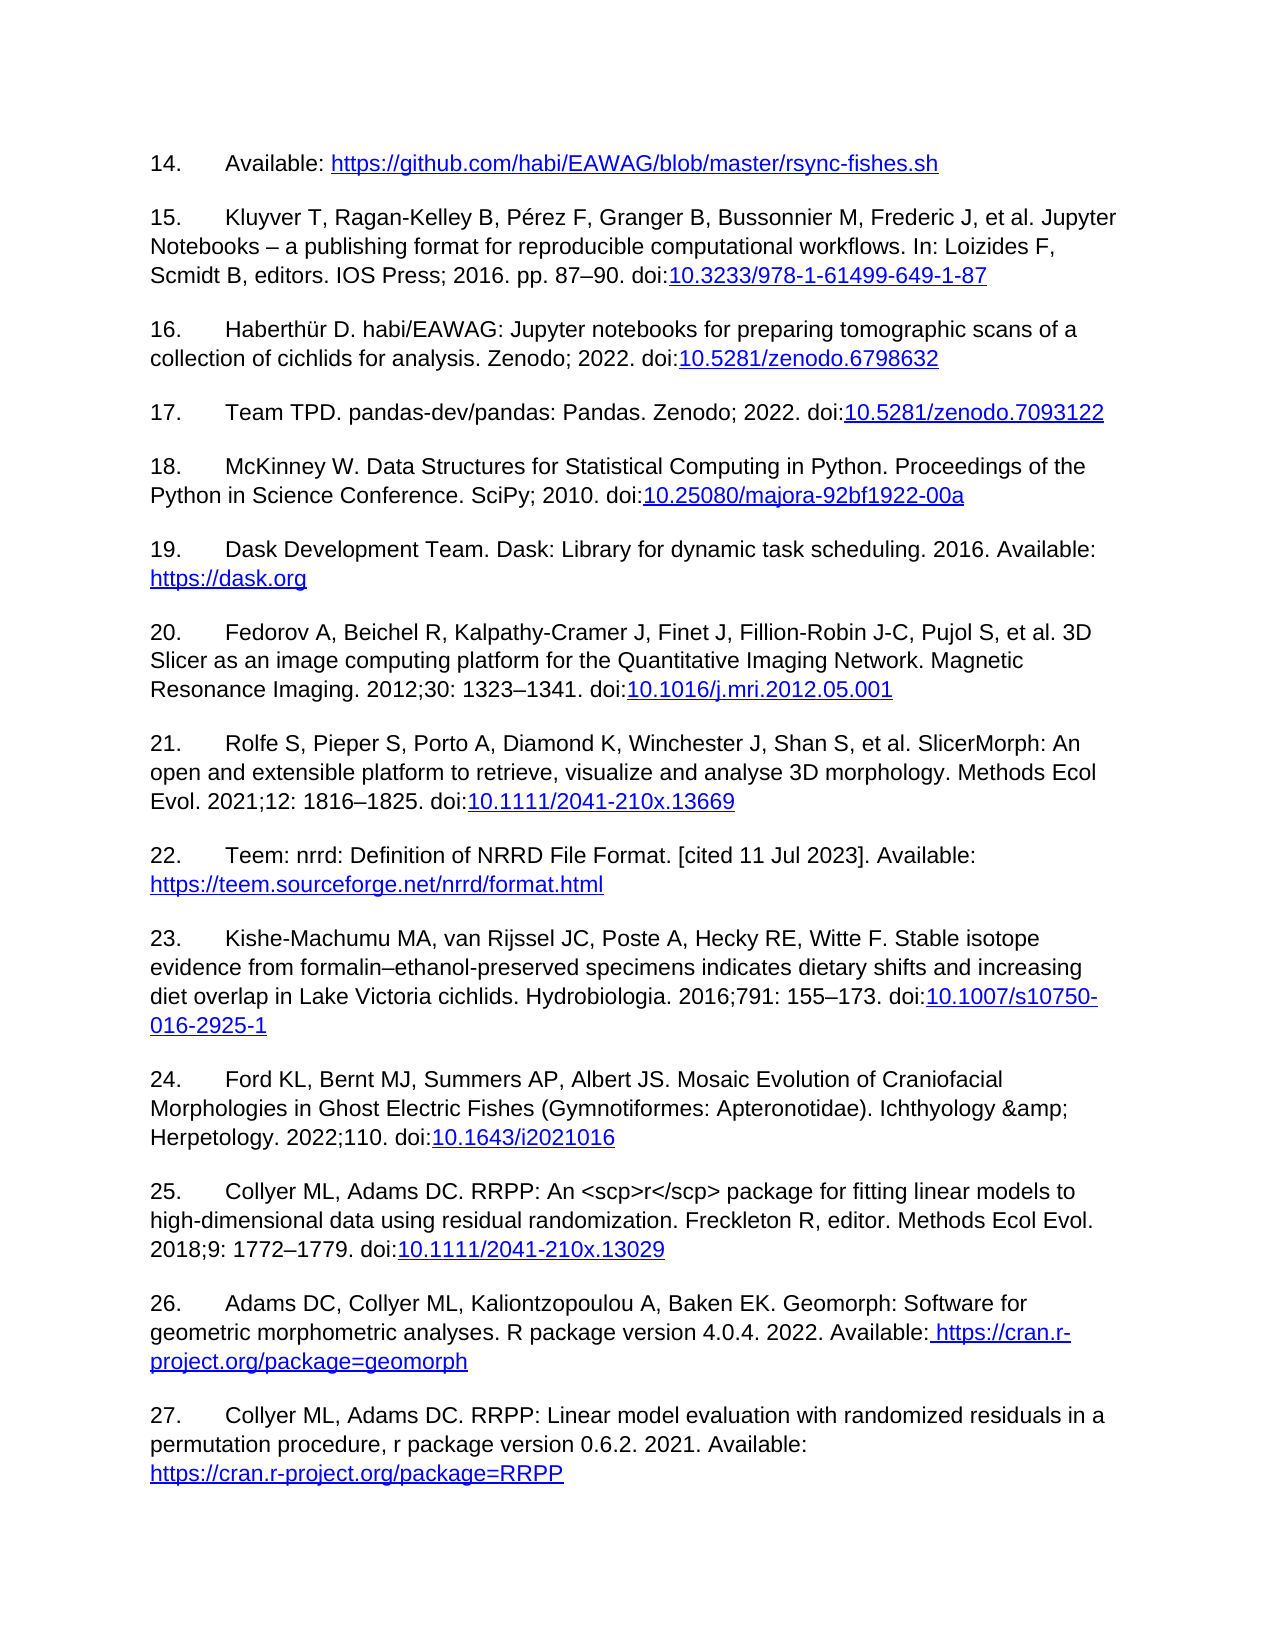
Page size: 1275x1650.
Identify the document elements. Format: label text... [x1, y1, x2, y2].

text 17. Team TPD. pandas-dev/pandas: Pandas. Zenodo; 2022. doi:10.5281/zenodo.7093122 [150, 399, 1125, 425]
text 24. Ford KL, Bernt MJ, Summers AP, Albert JS. Mosaic Evolution of Craniofacial Morphologies in Ghost Electric Fishes (Gymnotiformes: Apteronotidae). Ichthyology &amp; Herpetology. 2022;110. doi:10.1643/i2021016 [150, 1066, 1125, 1150]
text 15. Kluyver T, Ragan-Kelley B, Pérez F, Granger B, Bussonnier M, Frederic J, et al. Jupyter Notebooks – a publishing format for reproducible computational workflows. In: Loizides F, Scmidt B, editors. IOS Press; 2016. pp. 87–90. doi:10.3233/978-1-61499-649-1-87 [150, 204, 1125, 288]
text 25. Collyer ML, Adams DC. RRPP: An <scp>r</scp> package for fitting linear models to high‐dimensional data using residual randomization. Freckleton R, editor. Methods Ecol Evol. 2018;9: 1772–1779. doi:10.1111/2041-210x.13029 [150, 1178, 1125, 1262]
text 26. Adams DC, Collyer ML, Kaliontzopoulou A, Baken EK. Geomorph: Software for geometric morphometric analyses. R package version 4.0.4. 2022. Available: https://cran.r-project.org/package=geomorph [150, 1290, 1125, 1374]
text 20. Fedorov A, Beichel R, Kalpathy-Cramer J, Finet J, Fillion-Robin J-C, Pujol S, et al. 3D Slicer as an image computing platform for the Quantitative Imaging Network. Magnetic Resonance Imaging. 2012;30: 1323–1341. doi:10.1016/j.mri.2012.05.001 [150, 618, 1125, 703]
text 23. Kishe-Machumu MA, van Rijssel JC, Poste A, Hecky RE, Witte F. Stable isotope evidence from formalin–ethanol-preserved specimens indicates dietary shifts and increasing diet overlap in Lake Victoria cichlids. Hydrobiologia. 2016;791: 155–173. doi:10.1007/s10750-016-2925-1 [150, 925, 1125, 1038]
text 16. Haberthür D. habi/EAWAG: Jupyter notebooks for preparing tomographic scans of a collection of cichlids for analysis. Zenodo; 2022. doi:10.5281/zenodo.6798632 [150, 316, 1125, 371]
text 22. Teem: nrrd: Definition of NRRD File Format. [cited 11 Jul 2023]. Available: https://teem.sourceforge.net/nrrd/format.html [150, 842, 1125, 898]
text 14. Available: https://github.com/habi/EAWAG/blob/master/rsync-fishes.sh [150, 150, 1125, 176]
text 21. Rolfe S, Pieper S, Porto A, Diamond K, Winchester J, Shan S, et al. SlicerMorph: An open and extensible platform to retrieve, visualize and analyse 3D morphology. Methods Ecol Evol. 2021;12: 1816–1825. doi:10.1111/2041-210x.13669 [150, 730, 1125, 815]
text 18. McKinney W. Data Structures for Statistical Computing in Python. Proceedings of the Python in Science Conference. SciPy; 2010. doi:10.25080/majora-92bf1922-00a [150, 453, 1125, 508]
text 27. Collyer ML, Adams DC. RRPP: Linear model evaluation with randomized residuals in a permutation procedure, r package version 0.6.2. 2021. Available: https://cran.r-project.org/package=RRPP [150, 1402, 1125, 1486]
text 19. Dask Development Team. Dask: Library for dynamic task scheduling. 2016. Available: https://dask.org [150, 536, 1125, 591]
